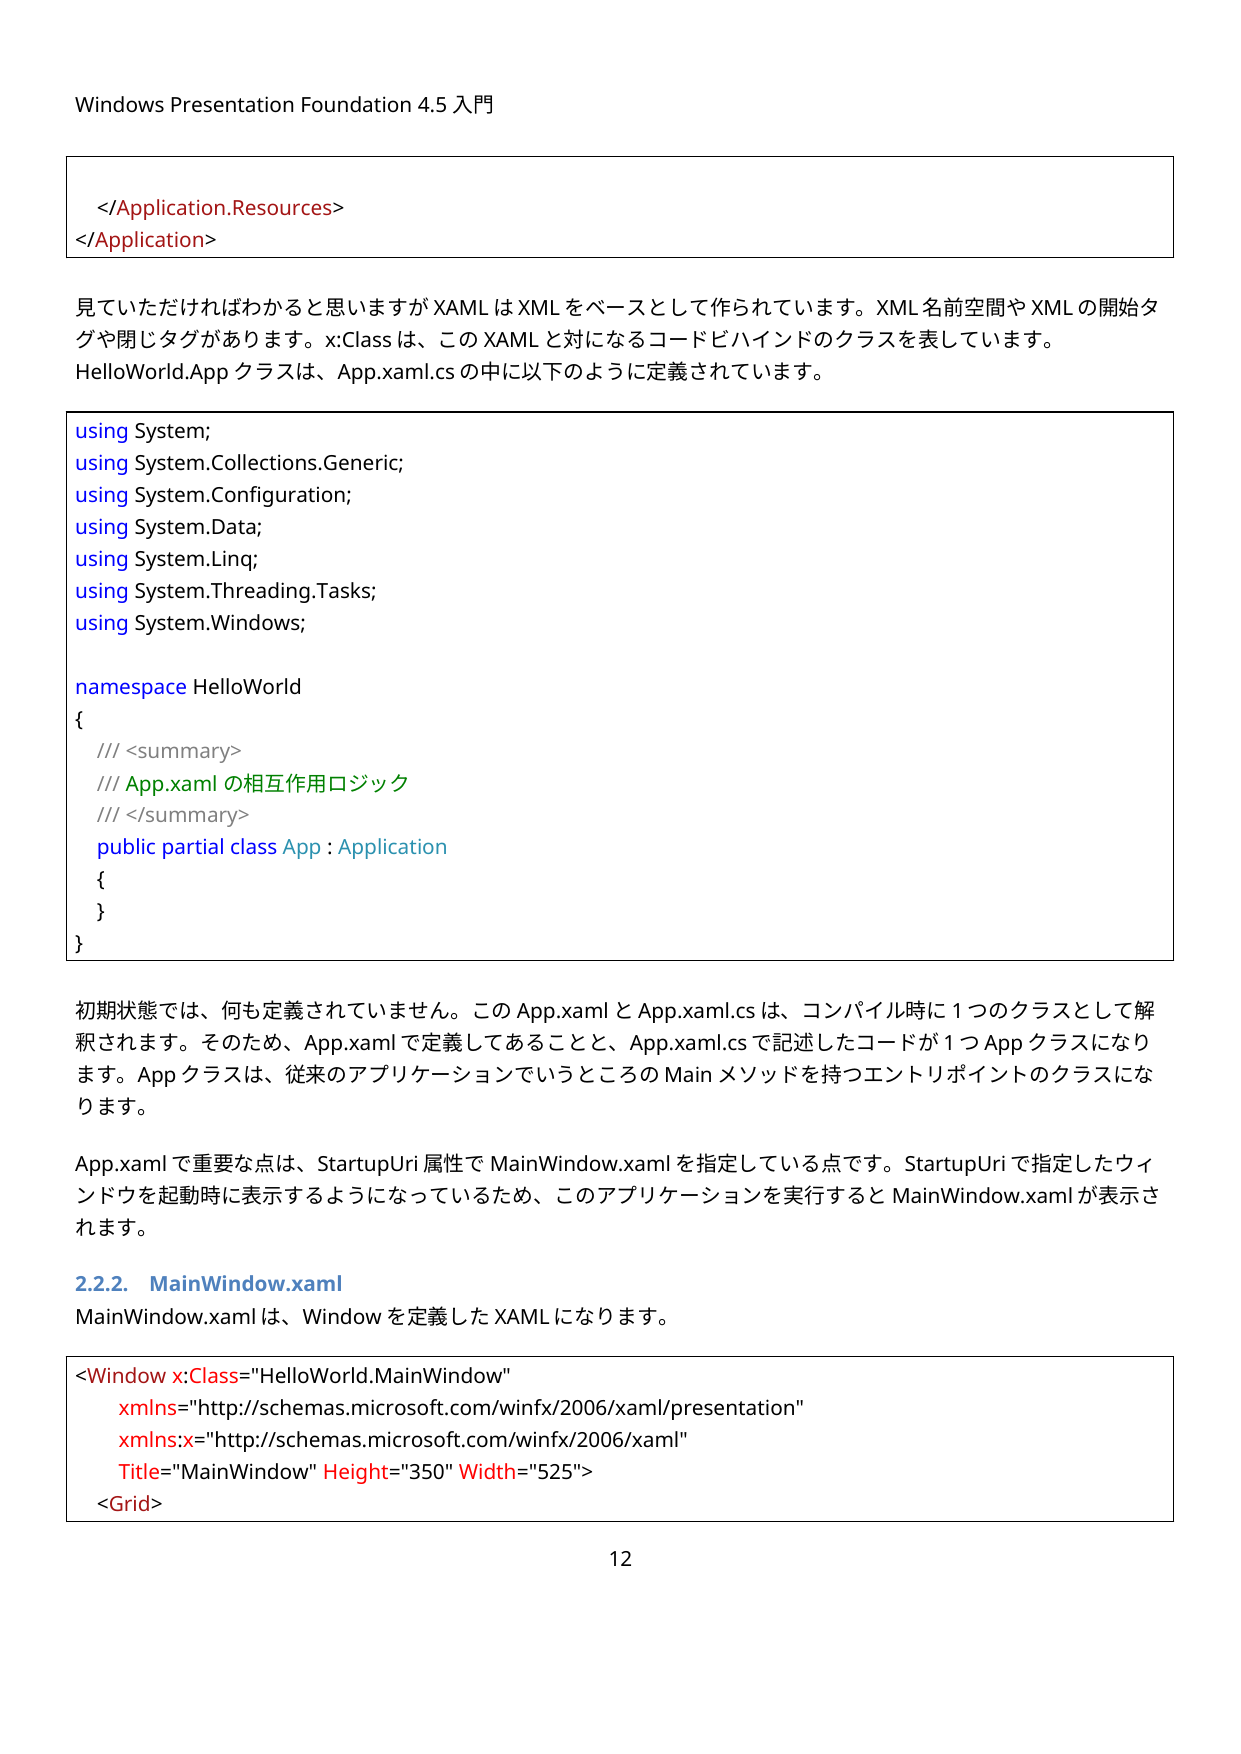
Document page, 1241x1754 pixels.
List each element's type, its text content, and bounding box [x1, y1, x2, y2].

text namespace HelloWorld [75, 670, 1165, 702]
text xmlns:x="http://schemas.microsoft.com/winfx/2006/xaml" [75, 1423, 1165, 1455]
text { [75, 862, 1165, 894]
text <Window x:Class="HelloWorld.MainWindow" [67, 1357, 1173, 1391]
text using System; [67, 413, 1173, 446]
text Title="MainWindow" Height="350" Width="525"> [75, 1455, 1165, 1484]
text using System.Collections.Generic; [75, 446, 1165, 478]
text /// </summary> [75, 798, 1165, 830]
text App.xamlで重要な点は、StartupUri属性でMainWindow.xamlを指定している点です。StartupUriで指定したウィンドウを起動時に表示するようになっているため、このアプリケーションを実行するとMainWindow.xamlが表示されます。 [75, 1146, 1165, 1242]
text /// App.xaml の相互作用ロジック [75, 766, 1165, 798]
subtitle MainWindow.xaml [75, 1267, 1165, 1299]
text using System.Windows; [75, 606, 1165, 638]
text MainWindow.xamlは、Windowを定義したXAMLになります。 [75, 1299, 1165, 1331]
text /// <summary> [75, 734, 1165, 766]
text using System.Threading.Tasks; [75, 574, 1165, 606]
text public partial class App : Application [75, 830, 1165, 862]
text <Grid> [67, 1484, 1173, 1521]
text 見ていただければわかると思いますがXAMLはXMLをベースとして作られています。XML名前空間やXMLの開始タグや閉じタグがあります。x:Classは、このXAMLと対になるコードビハインドのクラスを表しています。HelloWorld.Appクラスは、App.xaml.csの中に以下のように定義されています。 [75, 290, 1165, 386]
text { [75, 702, 1165, 734]
text xmlns="http://schemas.microsoft.com/winfx/2006/xaml/presentation" [75, 1391, 1165, 1423]
text </Application.Resources> [75, 191, 1165, 220]
text using System.Configuration; [75, 478, 1165, 510]
text using System.Linq; [75, 542, 1165, 574]
text } [75, 894, 1165, 923]
text </Application> [67, 220, 1173, 257]
text using System.Data; [75, 510, 1165, 542]
text 初期状態では、何も定義されていません。このApp.xamlとApp.xaml.csは、コンパイル時に1つのクラスとして解釈されます。そのため、App.xamlで定義してあることと、App.xaml.csで記述したコードが1つAppクラスになります。Appクラスは、従来のアプリケーションでいうところのMainメソッドを持つエントリポイントのクラスになります。 [75, 993, 1165, 1121]
text } [67, 923, 1173, 960]
